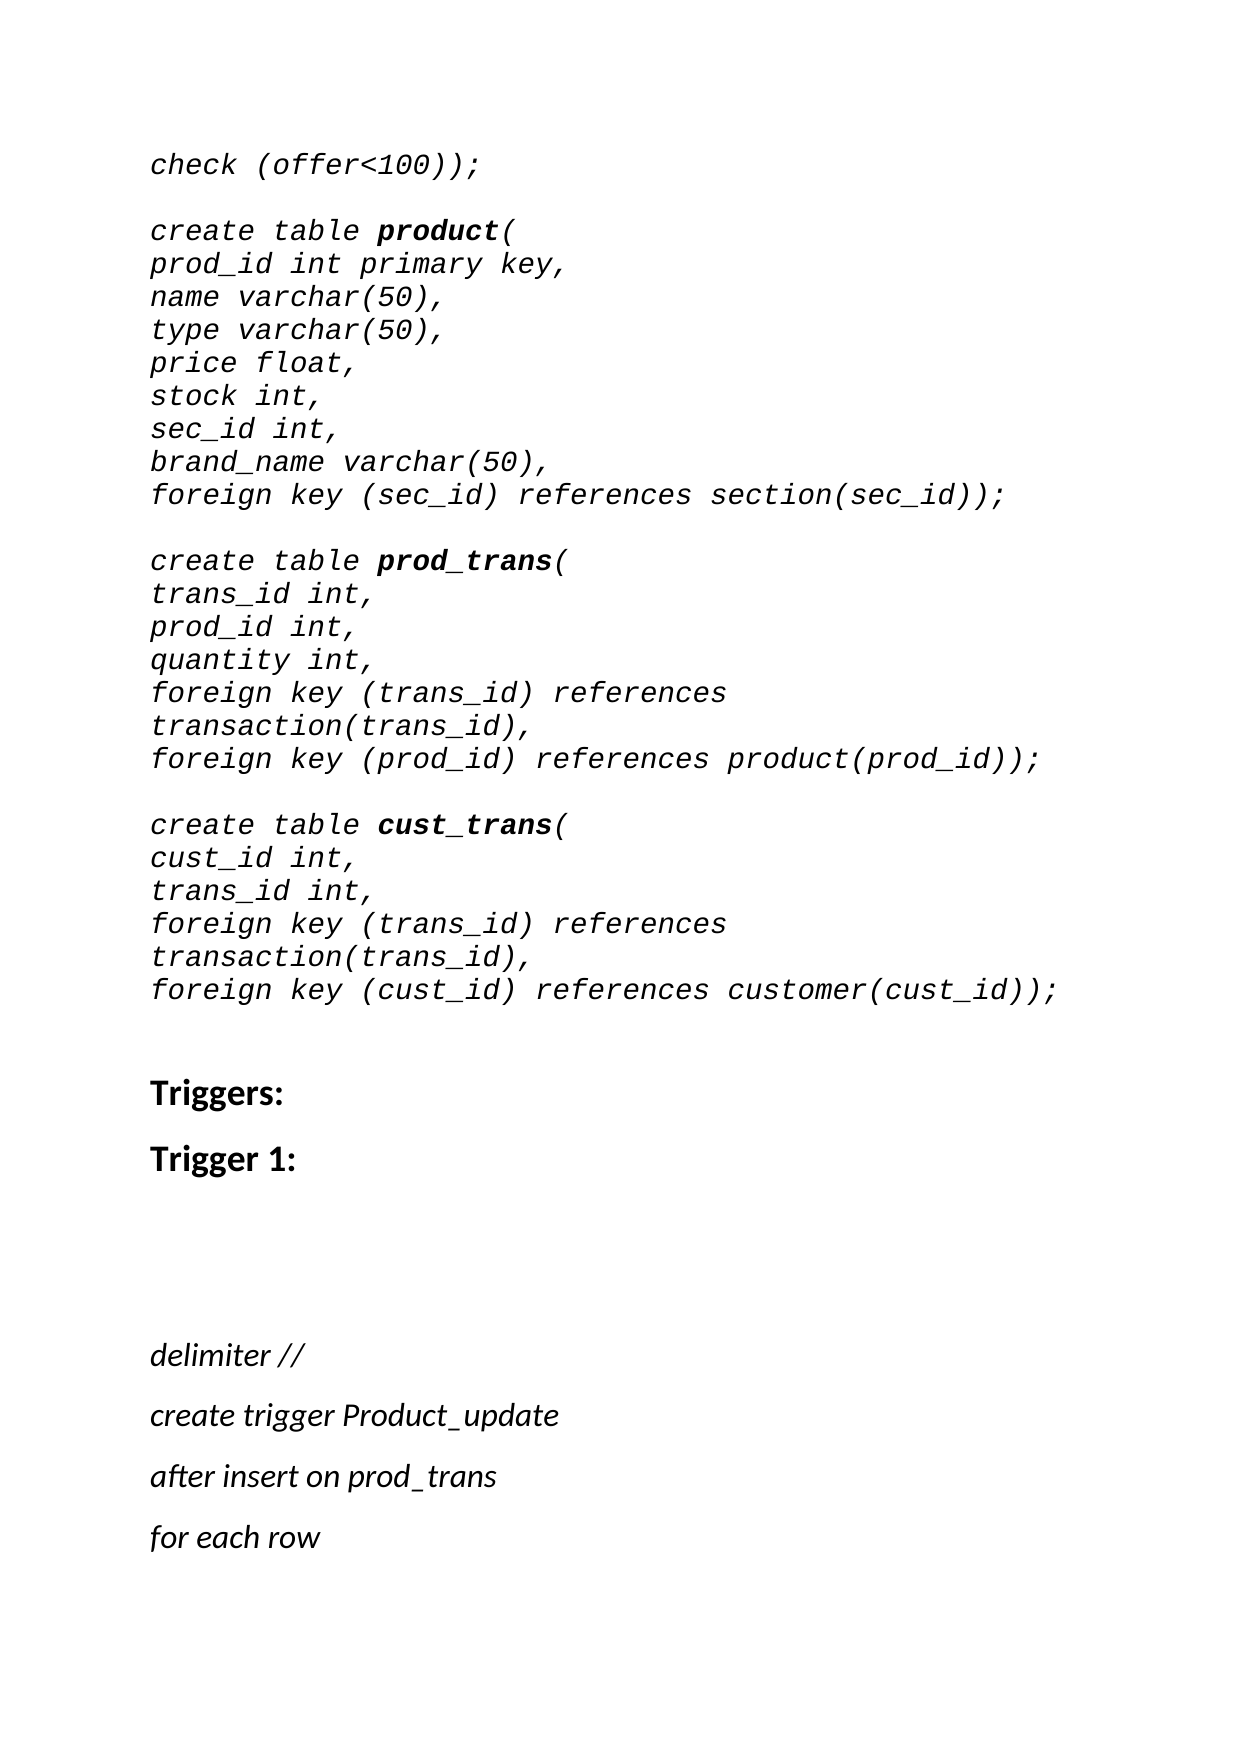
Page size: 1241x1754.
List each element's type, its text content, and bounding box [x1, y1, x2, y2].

text foreign key (trans_id) references transaction(trans_id), [150, 678, 1090, 744]
text cust_id int, [150, 843, 1090, 876]
text trans_id int, [150, 579, 1090, 612]
text trans_id int, [150, 876, 1090, 909]
text create table product( [150, 216, 1090, 249]
text sec_id int, [150, 414, 1090, 447]
text quantity int, [150, 645, 1090, 678]
text delimiter // [150, 1334, 1090, 1374]
text prod_id int primary key, [150, 249, 1090, 282]
text create table prod_trans( [150, 546, 1090, 579]
text stock int, [150, 381, 1090, 414]
text create trigger Product_update [150, 1394, 1090, 1435]
text prod_id int, [150, 612, 1090, 645]
text for each row [150, 1516, 1090, 1556]
text price float, [150, 348, 1090, 381]
text check (offer<100)); [150, 150, 1090, 183]
text after insert on prod_trans [150, 1455, 1090, 1496]
text type varchar(50), [150, 315, 1090, 348]
text Triggers: [150, 1069, 1090, 1115]
text brand_name varchar(50), [150, 447, 1090, 480]
text foreign key (sec_id) references section(sec_id)); [150, 480, 1090, 513]
text Trigger 1: [150, 1135, 1090, 1181]
text name varchar(50), [150, 282, 1090, 315]
text foreign key (cust_id) references customer(cust_id)); [150, 976, 1090, 1008]
text create table cust_trans( [150, 810, 1090, 843]
text foreign key (trans_id) references transaction(trans_id), [150, 909, 1090, 976]
text foreign key (prod_id) references product(prod_id)); [150, 744, 1090, 777]
